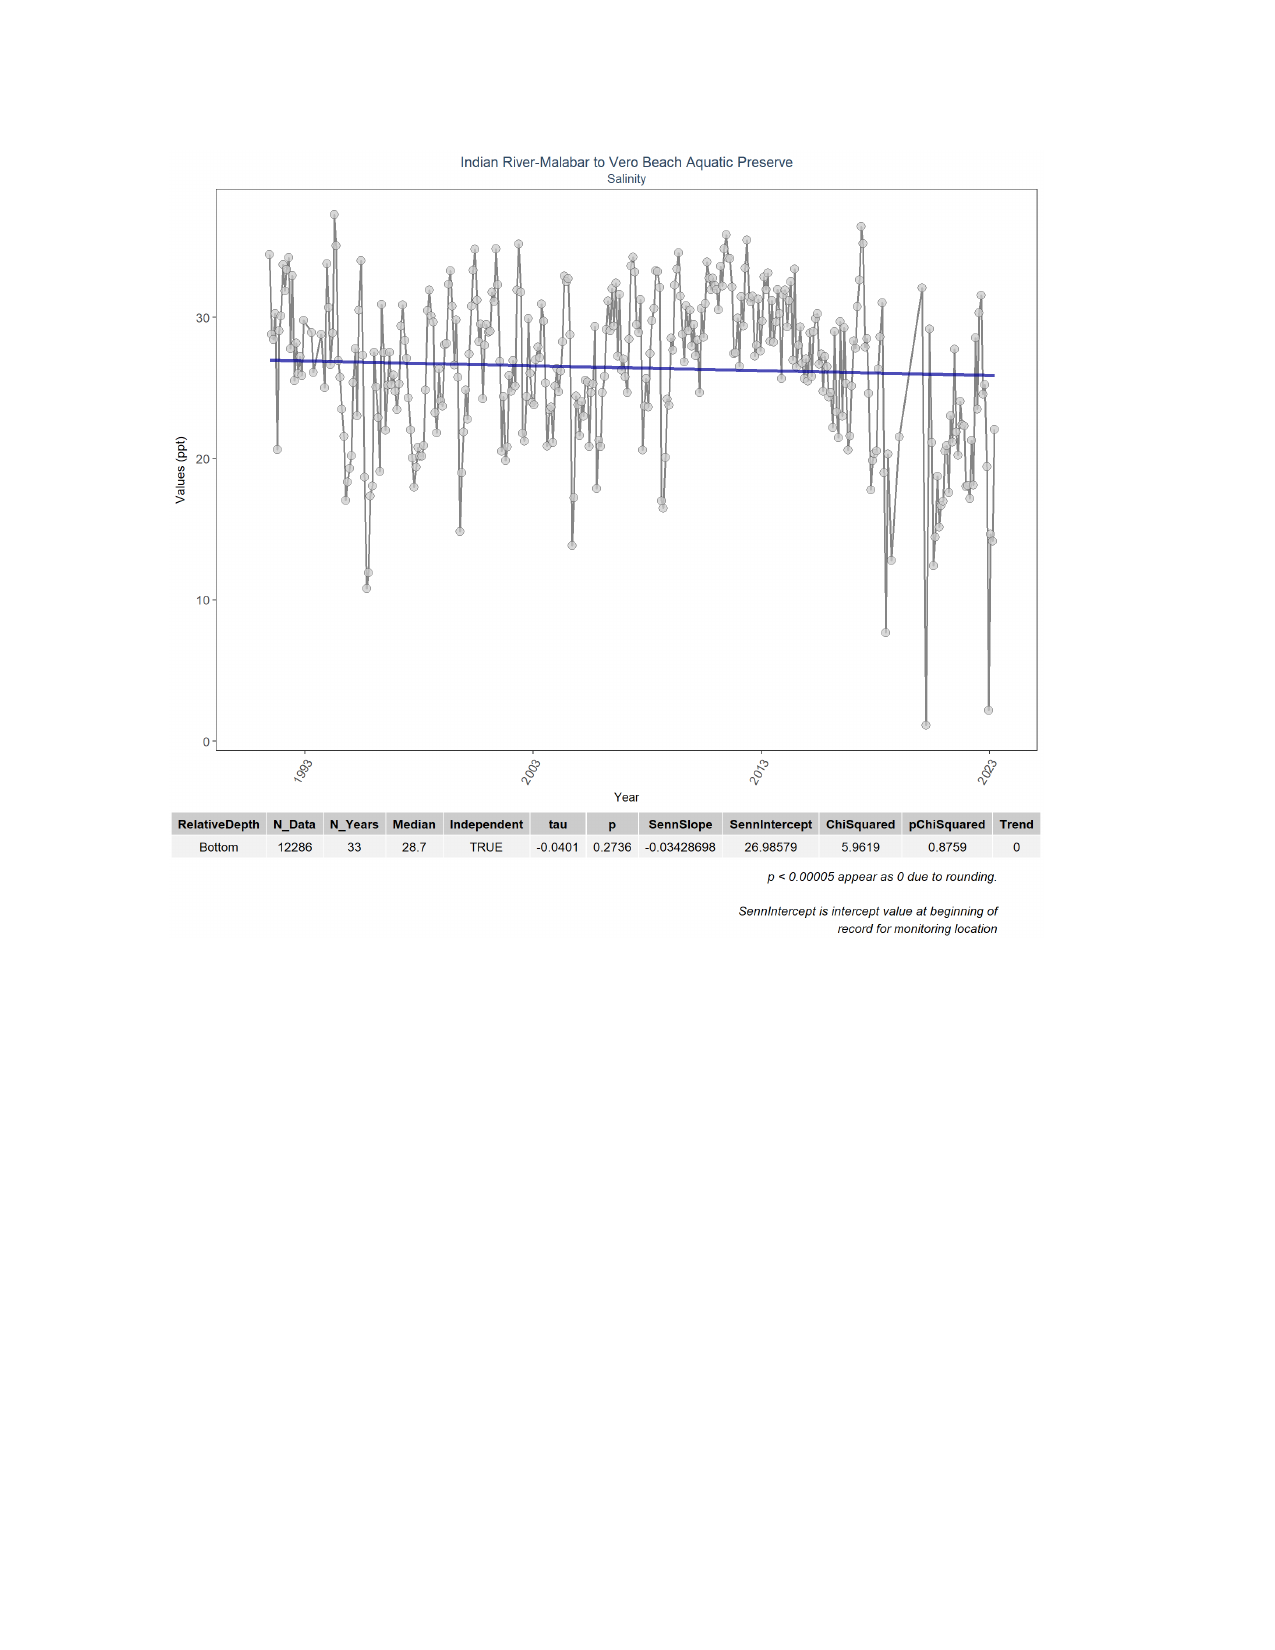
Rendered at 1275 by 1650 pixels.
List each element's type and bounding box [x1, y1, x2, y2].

picture [168, 150, 1044, 938]
